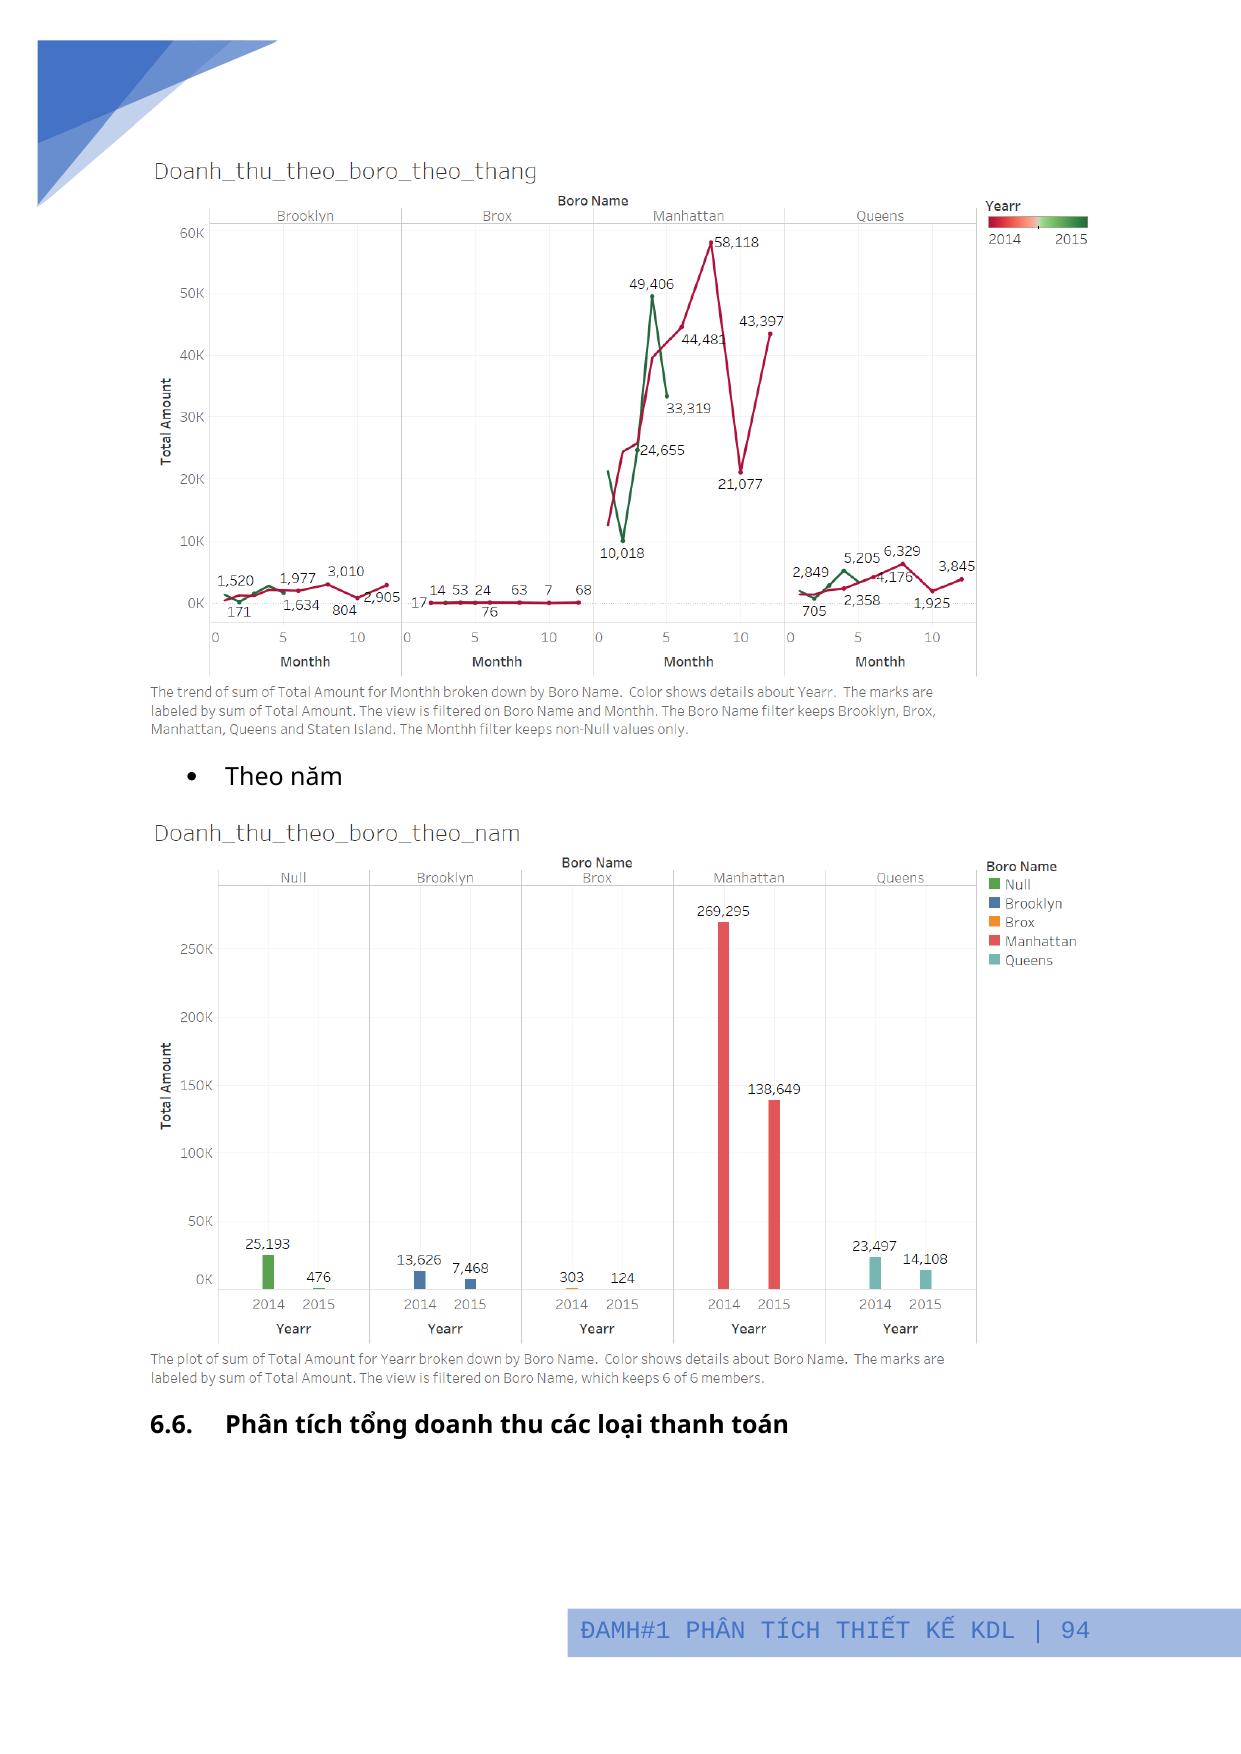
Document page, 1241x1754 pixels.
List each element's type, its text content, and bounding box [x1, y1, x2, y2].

list Phân tích tổng doanh thu các loại thanh toán [150, 1406, 1090, 1441]
picture [150, 811, 1091, 1387]
picture [37, 40, 1091, 739]
list Theo năm [187, 758, 1090, 792]
